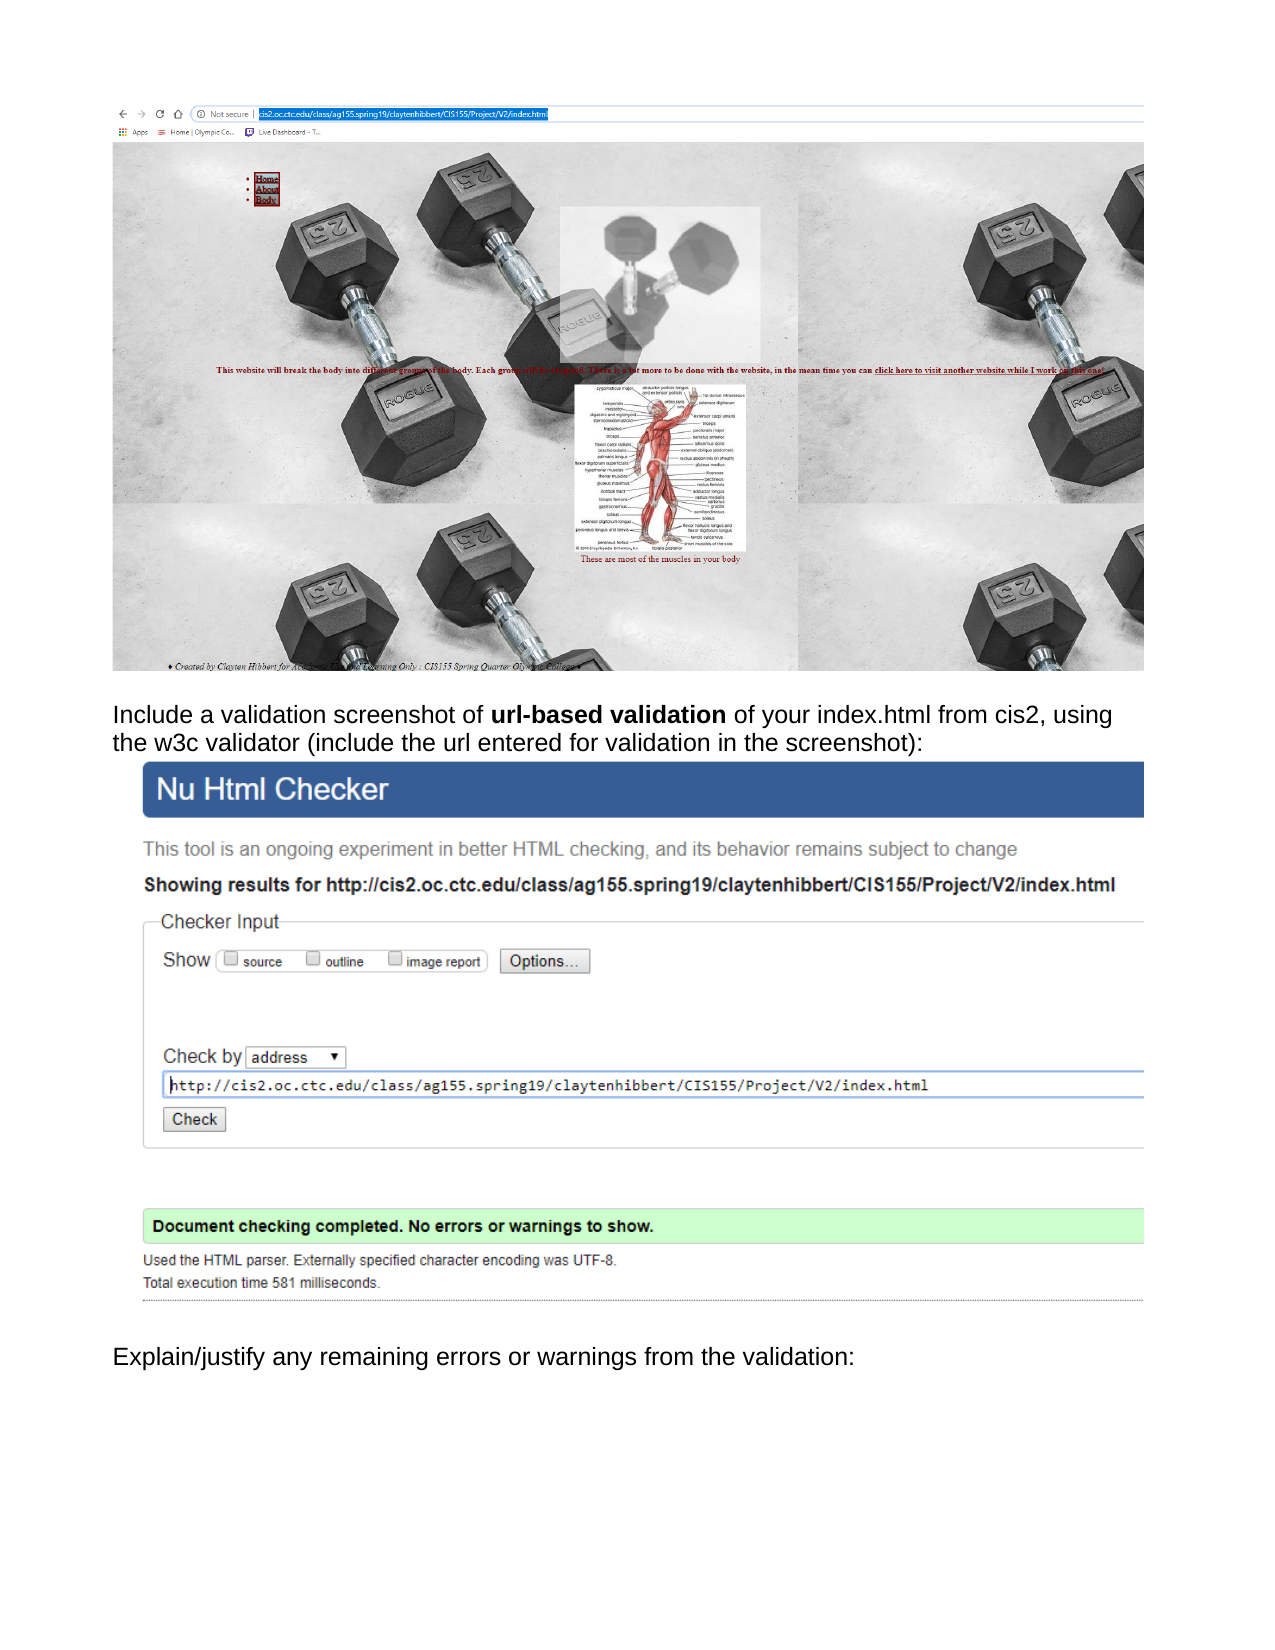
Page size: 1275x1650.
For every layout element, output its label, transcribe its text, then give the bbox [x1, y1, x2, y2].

text Include a validation screenshot of url-based validation of your index.html from cis2, using the w3c validator (include the url entered for validation in the screenshot): [112, 700, 1144, 757]
picture [112, 757, 1144, 1313]
picture [112, 105, 1144, 671]
text Explain/justify any remaining errors or warnings from the validation: [112, 1341, 1144, 1370]
